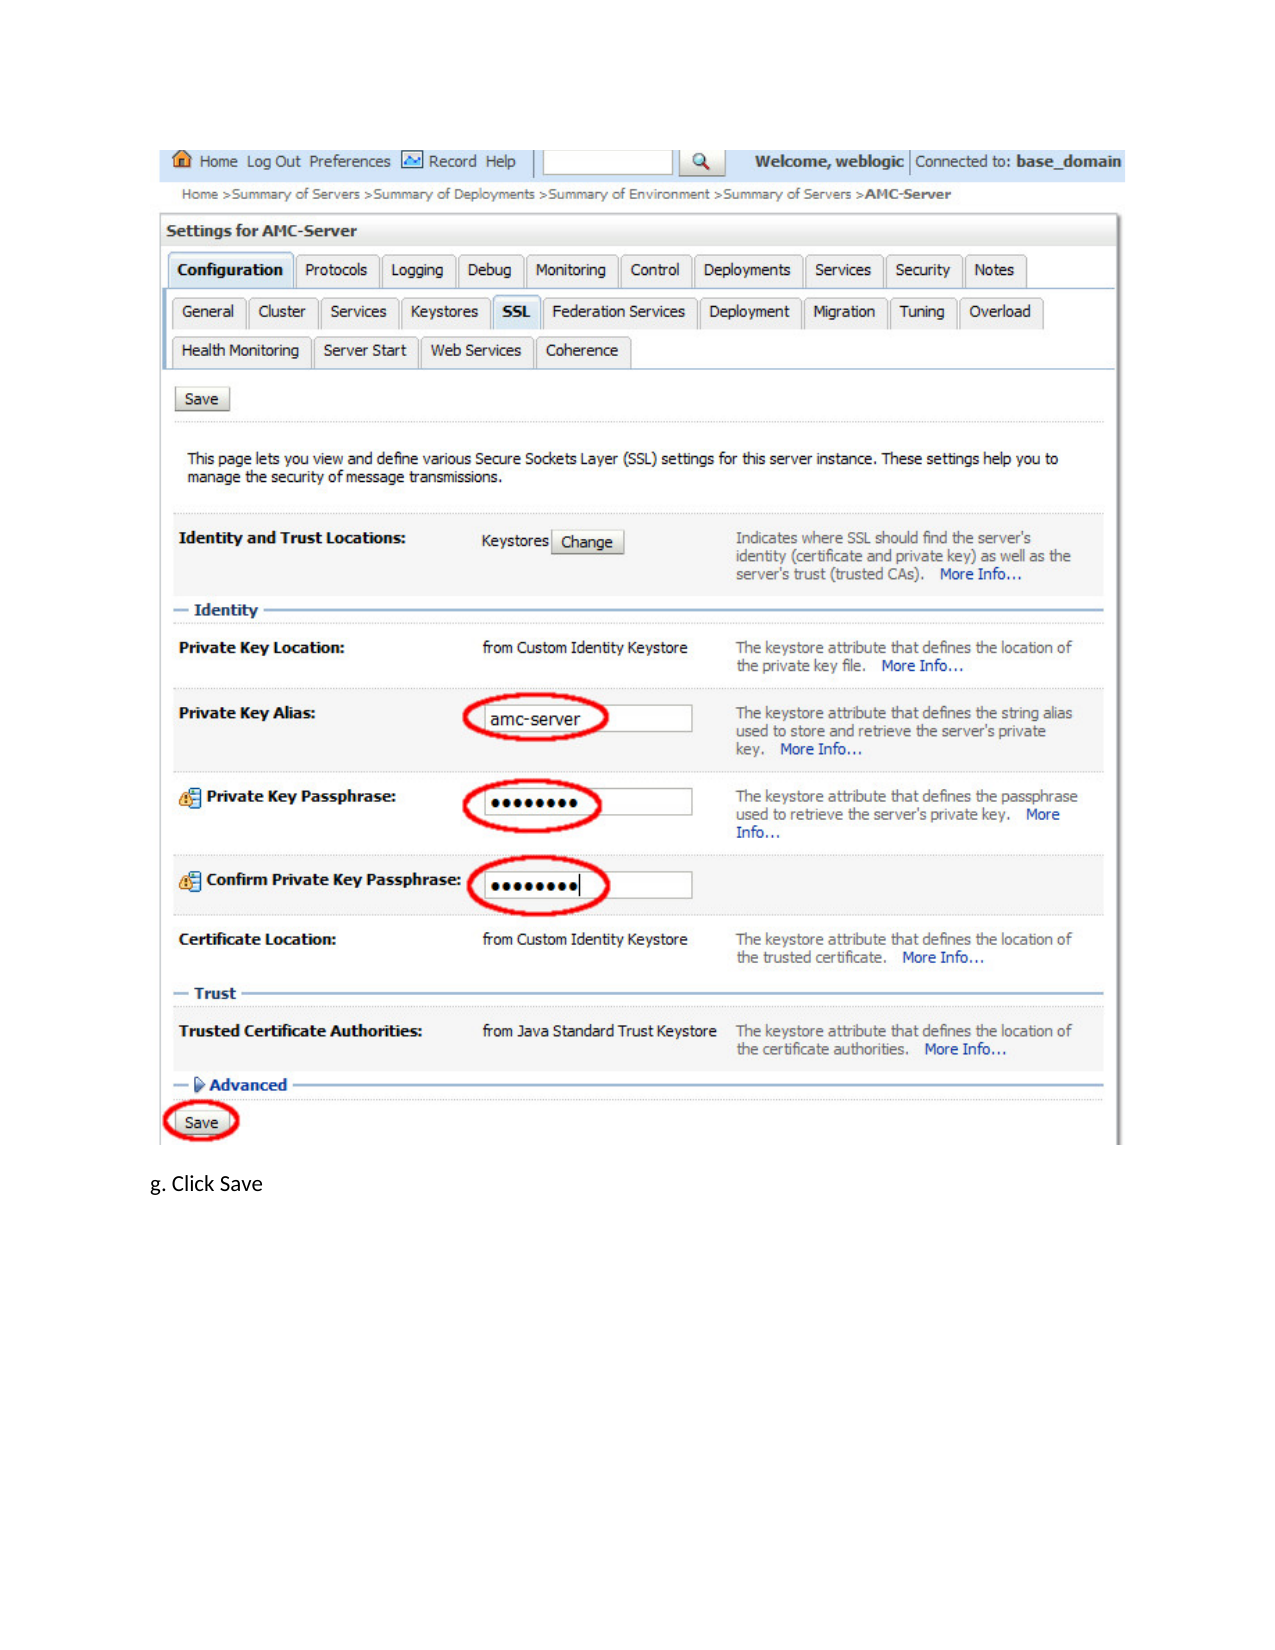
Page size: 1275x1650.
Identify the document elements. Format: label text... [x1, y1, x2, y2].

picture [150, 150, 1125, 1145]
text g. Click Save [150, 1169, 1125, 1197]
